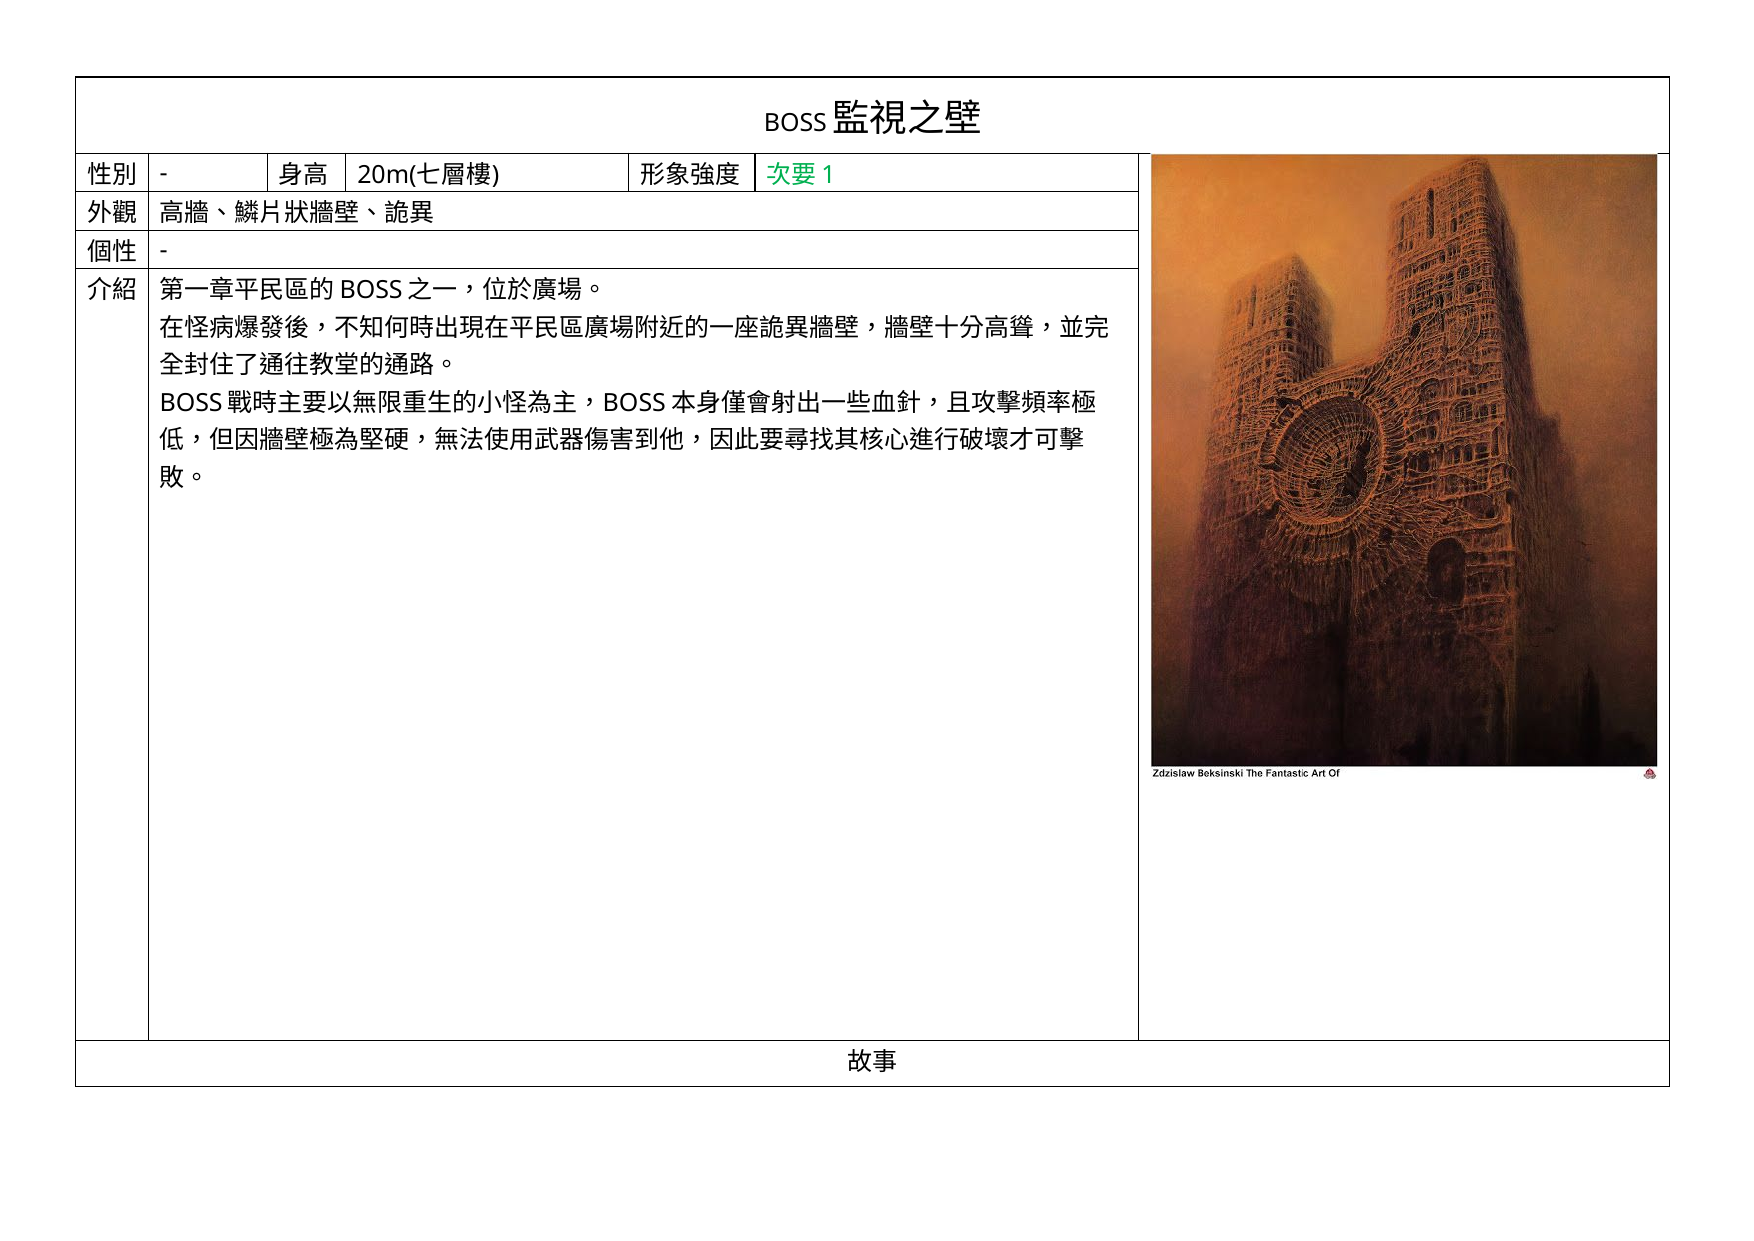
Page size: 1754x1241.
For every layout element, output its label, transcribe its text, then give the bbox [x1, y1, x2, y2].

table_cell 故事 [76, 1041, 1669, 1086]
table_cell 次要1 [756, 154, 1138, 191]
table_cell 形象強度 [629, 154, 754, 191]
table_cell 性別 [76, 154, 148, 191]
table_cell 第一章平民區的BOSS之一，位於廣場。 在怪病爆發後，不知何時出現在平民區廣場附近的一座詭異牆壁，牆壁十分高聳，並完全封住了通往教堂的通路。 BOSS戰時主要以無限重生的小怪為主，BOSS本身僅會射出一些血針，且攻擊頻率極低，但因牆壁極為堅硬，無法使用武器傷害到他，因此要尋找其核心進行破壞才可擊敗。 [149, 269, 1138, 1040]
table_cell 20m(七層樓) [346, 154, 628, 191]
table_cell 高牆、鱗片狀牆壁、詭異 [149, 192, 1138, 229]
table_cell 身高 [268, 154, 345, 191]
table_cell - [149, 231, 1138, 268]
table_cell 個性 [76, 231, 148, 268]
table_cell [1139, 154, 1669, 1040]
table_cell 介紹 [76, 269, 148, 1040]
table_header BOSS監視之壁 [76, 78, 1669, 152]
picture [1150, 153, 1658, 780]
table_cell - [149, 154, 267, 191]
table_cell 外觀 [76, 192, 148, 229]
